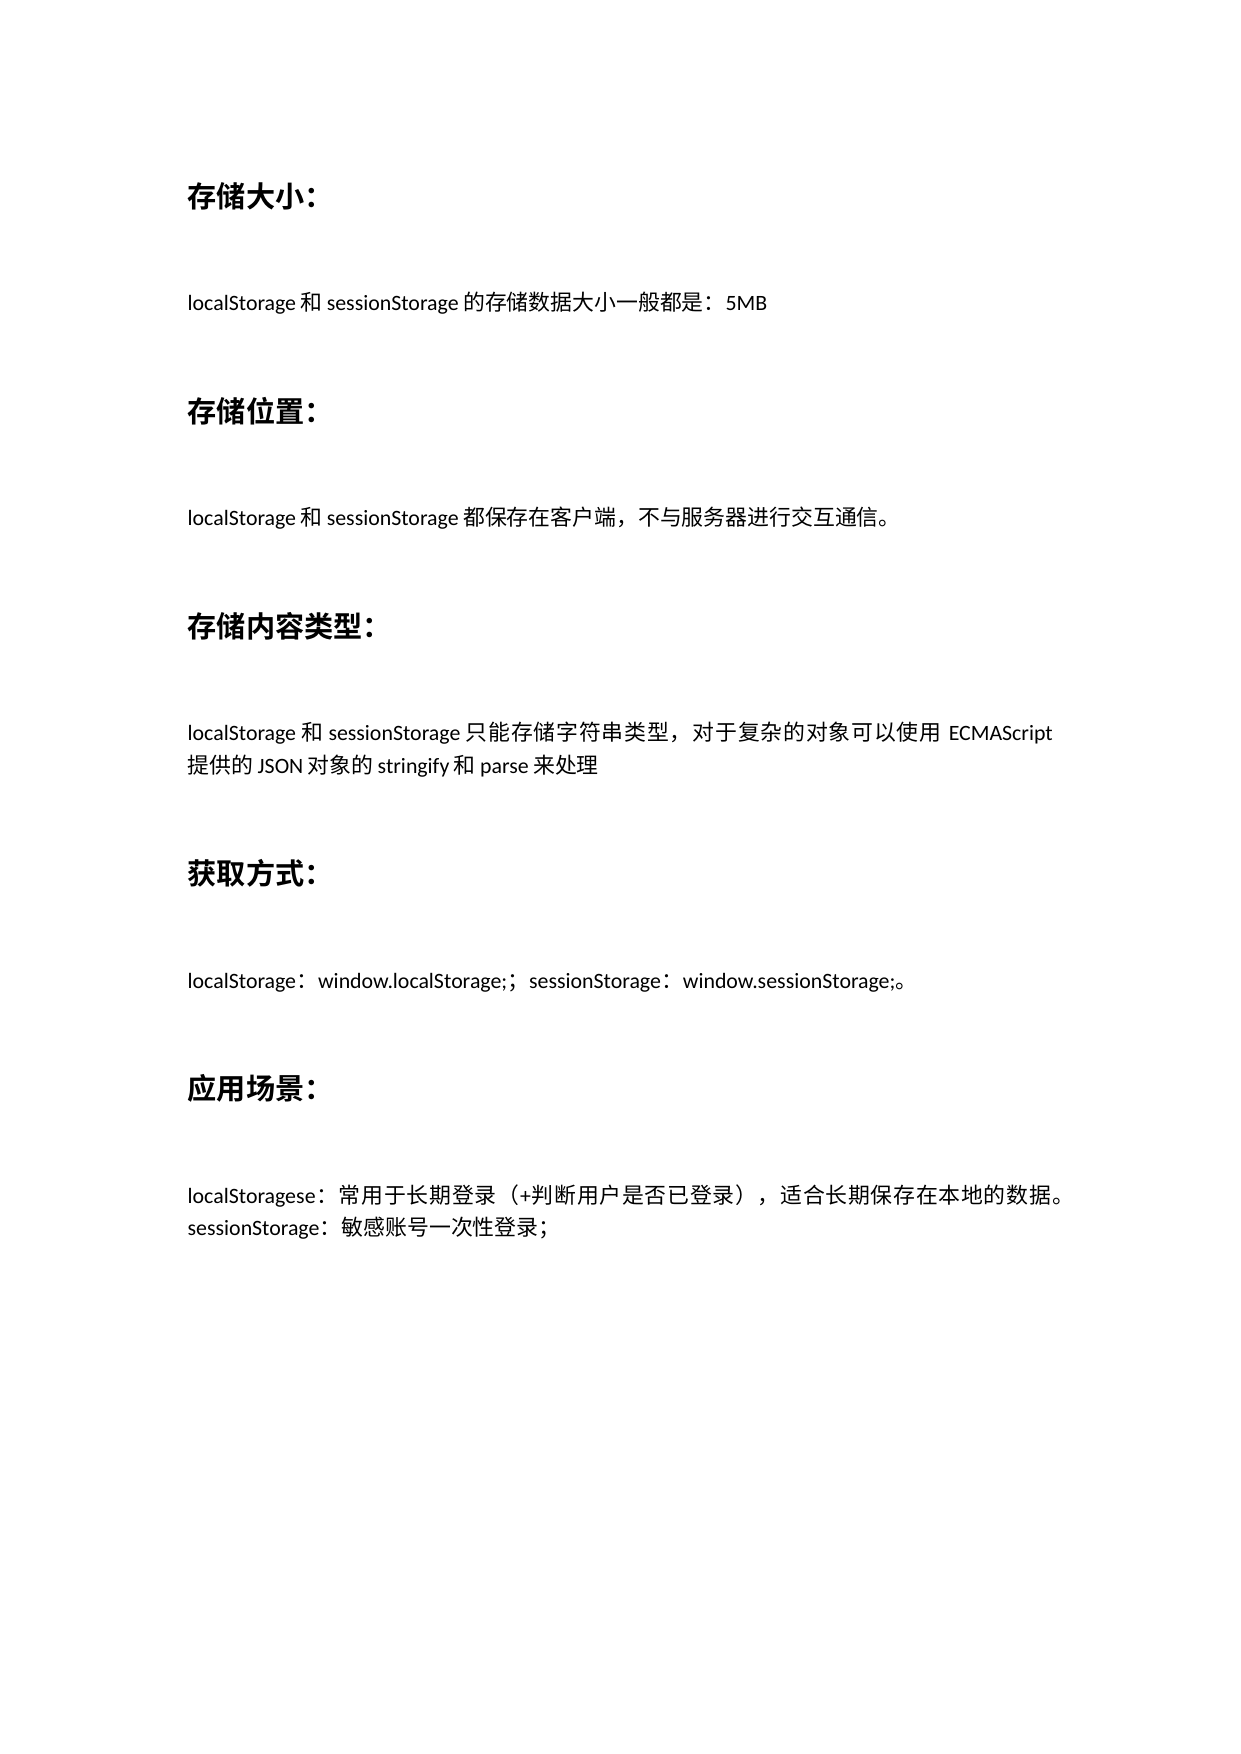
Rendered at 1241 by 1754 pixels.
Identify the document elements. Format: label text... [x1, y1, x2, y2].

subtitle 存储内容类型： [187, 592, 1053, 657]
text localStorage：window.localStorage;；sessionStorage：window.sessionStorage;。 [187, 962, 1053, 995]
text localStorage和sessionStorage都保存在客户端，不与服务器进行交互通信。 [187, 500, 1053, 532]
text localStorage和sessionStorage的存储数据大小一般都是：5MB [187, 285, 1053, 317]
text localStorage和sessionStorage只能存储字符串类型，对于复杂的对象可以使用ECMAScript提供的JSON对象的stringify和parse来处理 [187, 715, 1053, 780]
subtitle 获取方式： [187, 839, 1053, 904]
text localStoragese：常用于长期登录（+判断用户是否已登录），适合长期保存在本地的数据。sessionStorage：敏感账号一次性登录； [187, 1177, 1053, 1242]
subtitle 存储大小： [187, 162, 1053, 227]
subtitle 存储位置： [187, 377, 1053, 442]
subtitle 应用场景： [187, 1054, 1053, 1119]
